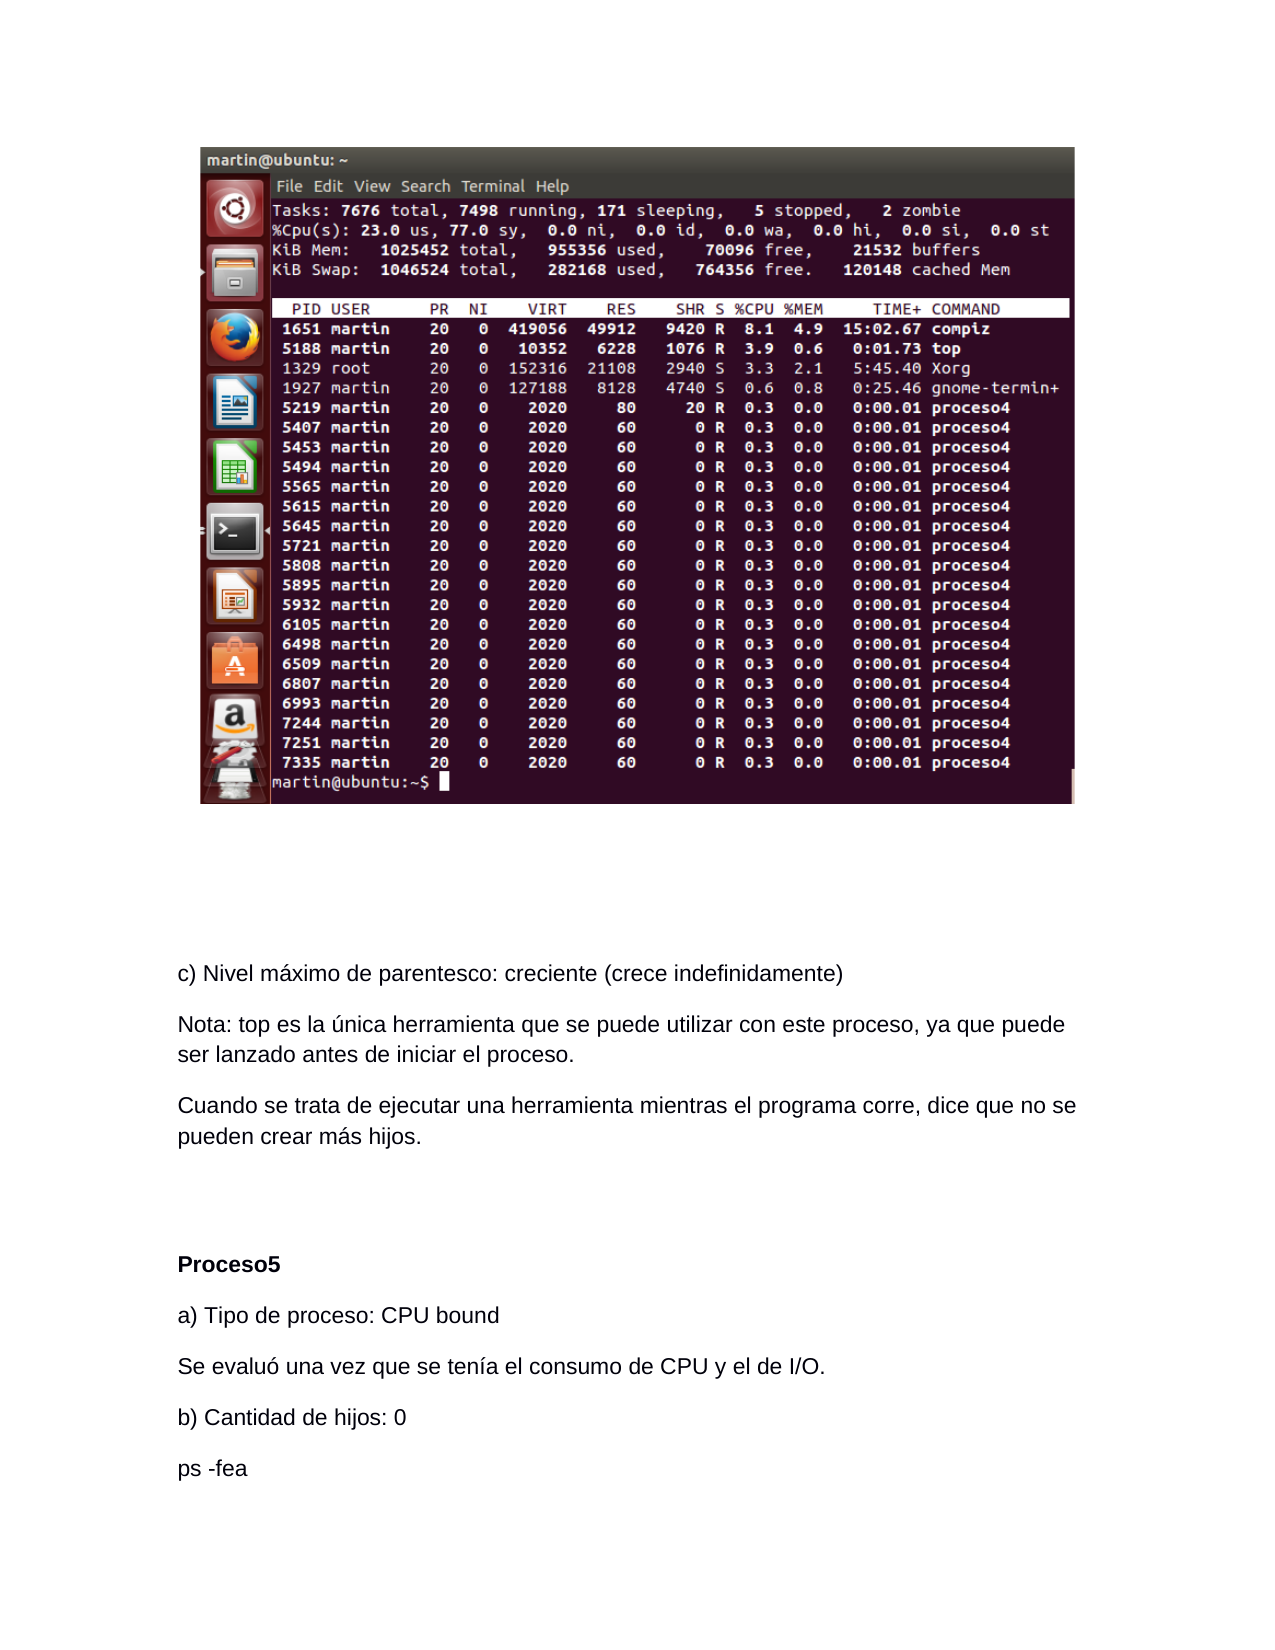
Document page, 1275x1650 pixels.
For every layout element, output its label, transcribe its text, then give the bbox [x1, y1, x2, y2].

text Se evaluó una vez que se tenía el consumo de CPU y el de I/O. [177, 1353, 1098, 1379]
text a) Tipo de proceso: CPU bound [177, 1302, 1098, 1328]
text c) Nivel máximo de parentesco: creciente (crece indefinidamente) [177, 960, 1098, 986]
text Nota: top es la única herramienta que se puede utilizar con este proceso, ya que puede ser lanzado antes de iniciar el proceso. [177, 1011, 1098, 1068]
picture [200, 147, 1075, 804]
text b) Cantidad de hijos: 0 [177, 1404, 1098, 1431]
text ps -fea [177, 1455, 1098, 1482]
text Cuando se trata de ejecutar una herramienta mientras el programa corre, dice que no se pueden crear más hijos. [177, 1092, 1098, 1149]
text Proceso5 [177, 1251, 1098, 1277]
